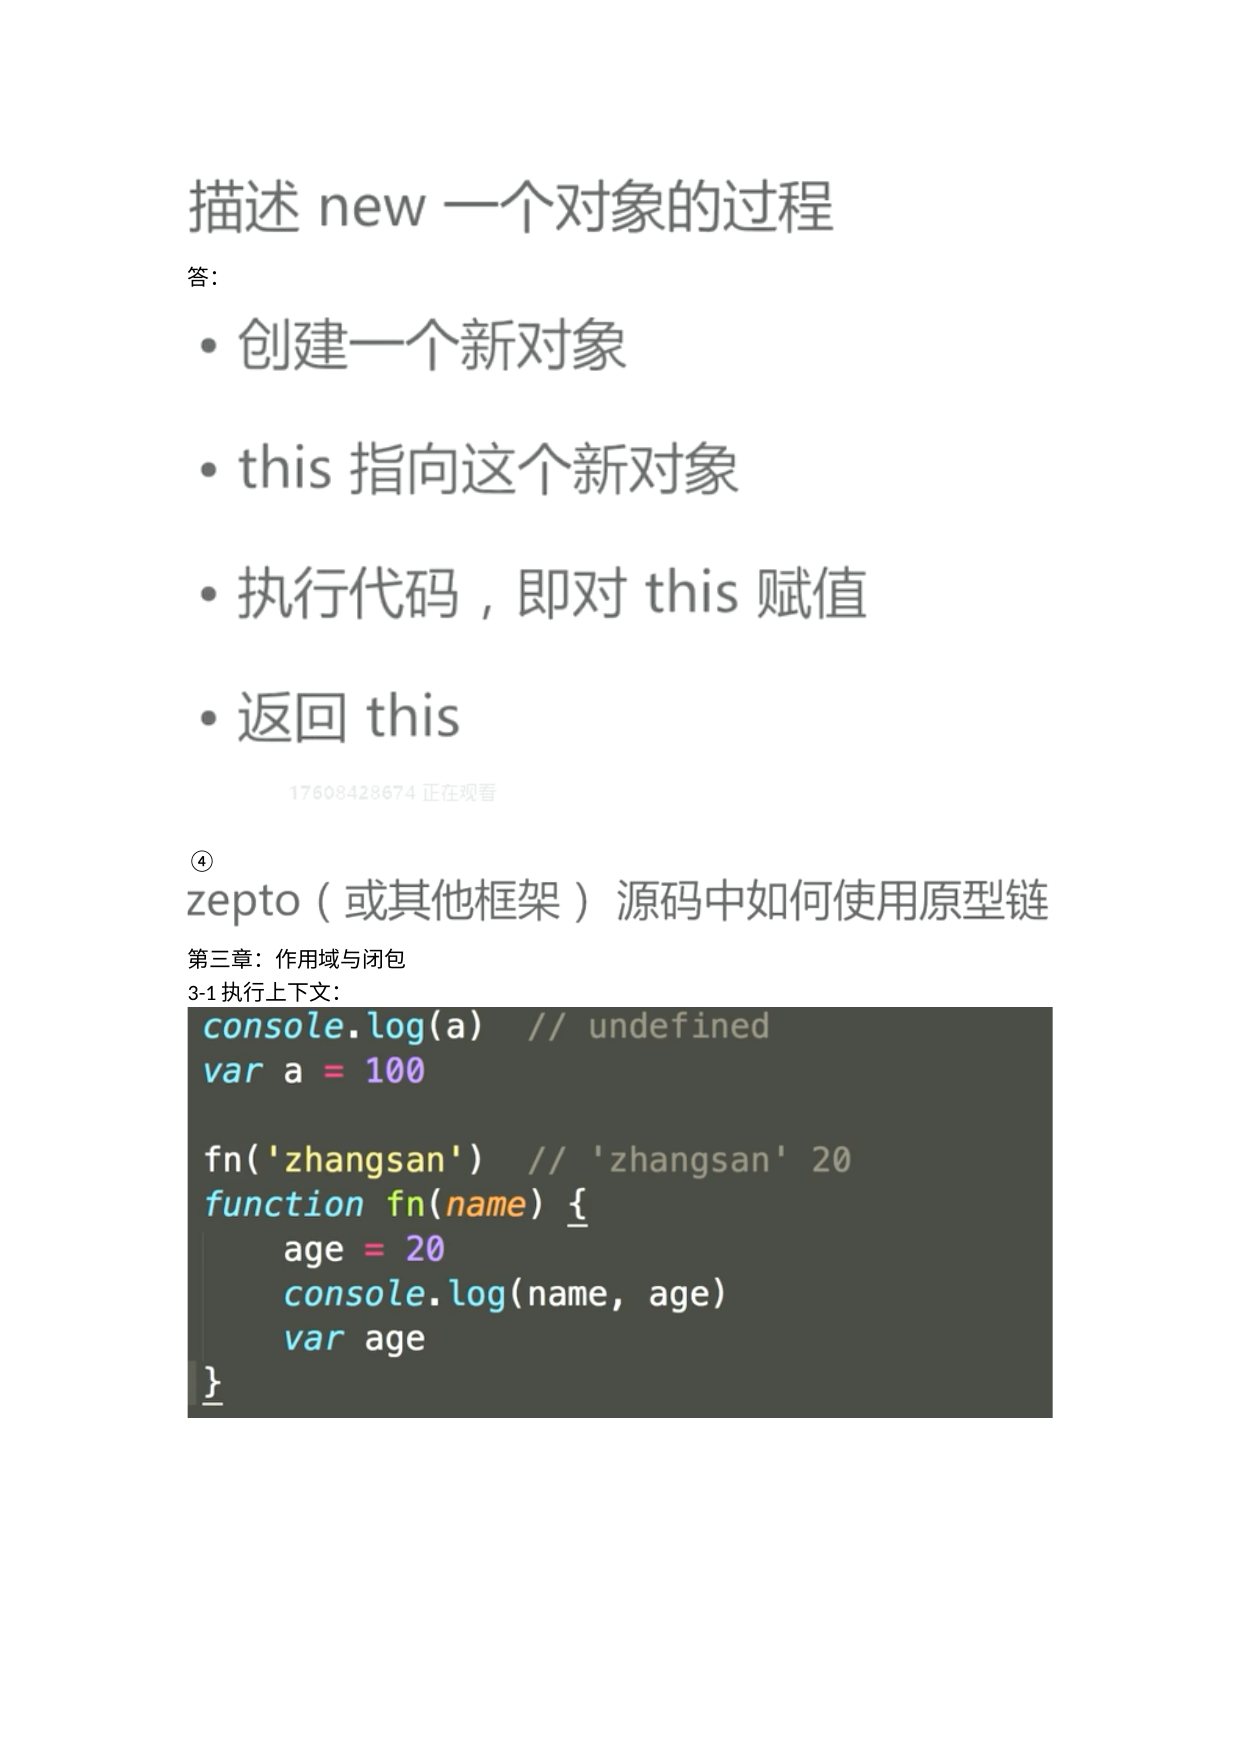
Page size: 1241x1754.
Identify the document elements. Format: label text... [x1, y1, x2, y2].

picture [187, 877, 1053, 933]
text 3-1 执行上下文： [187, 974, 1053, 1007]
text 第三章：作用域与闭包 [187, 942, 1053, 974]
text 答： [187, 259, 1053, 292]
picture [187, 292, 885, 817]
picture [187, 162, 853, 259]
picture [187, 1007, 1053, 1418]
text ④ [187, 844, 1053, 877]
